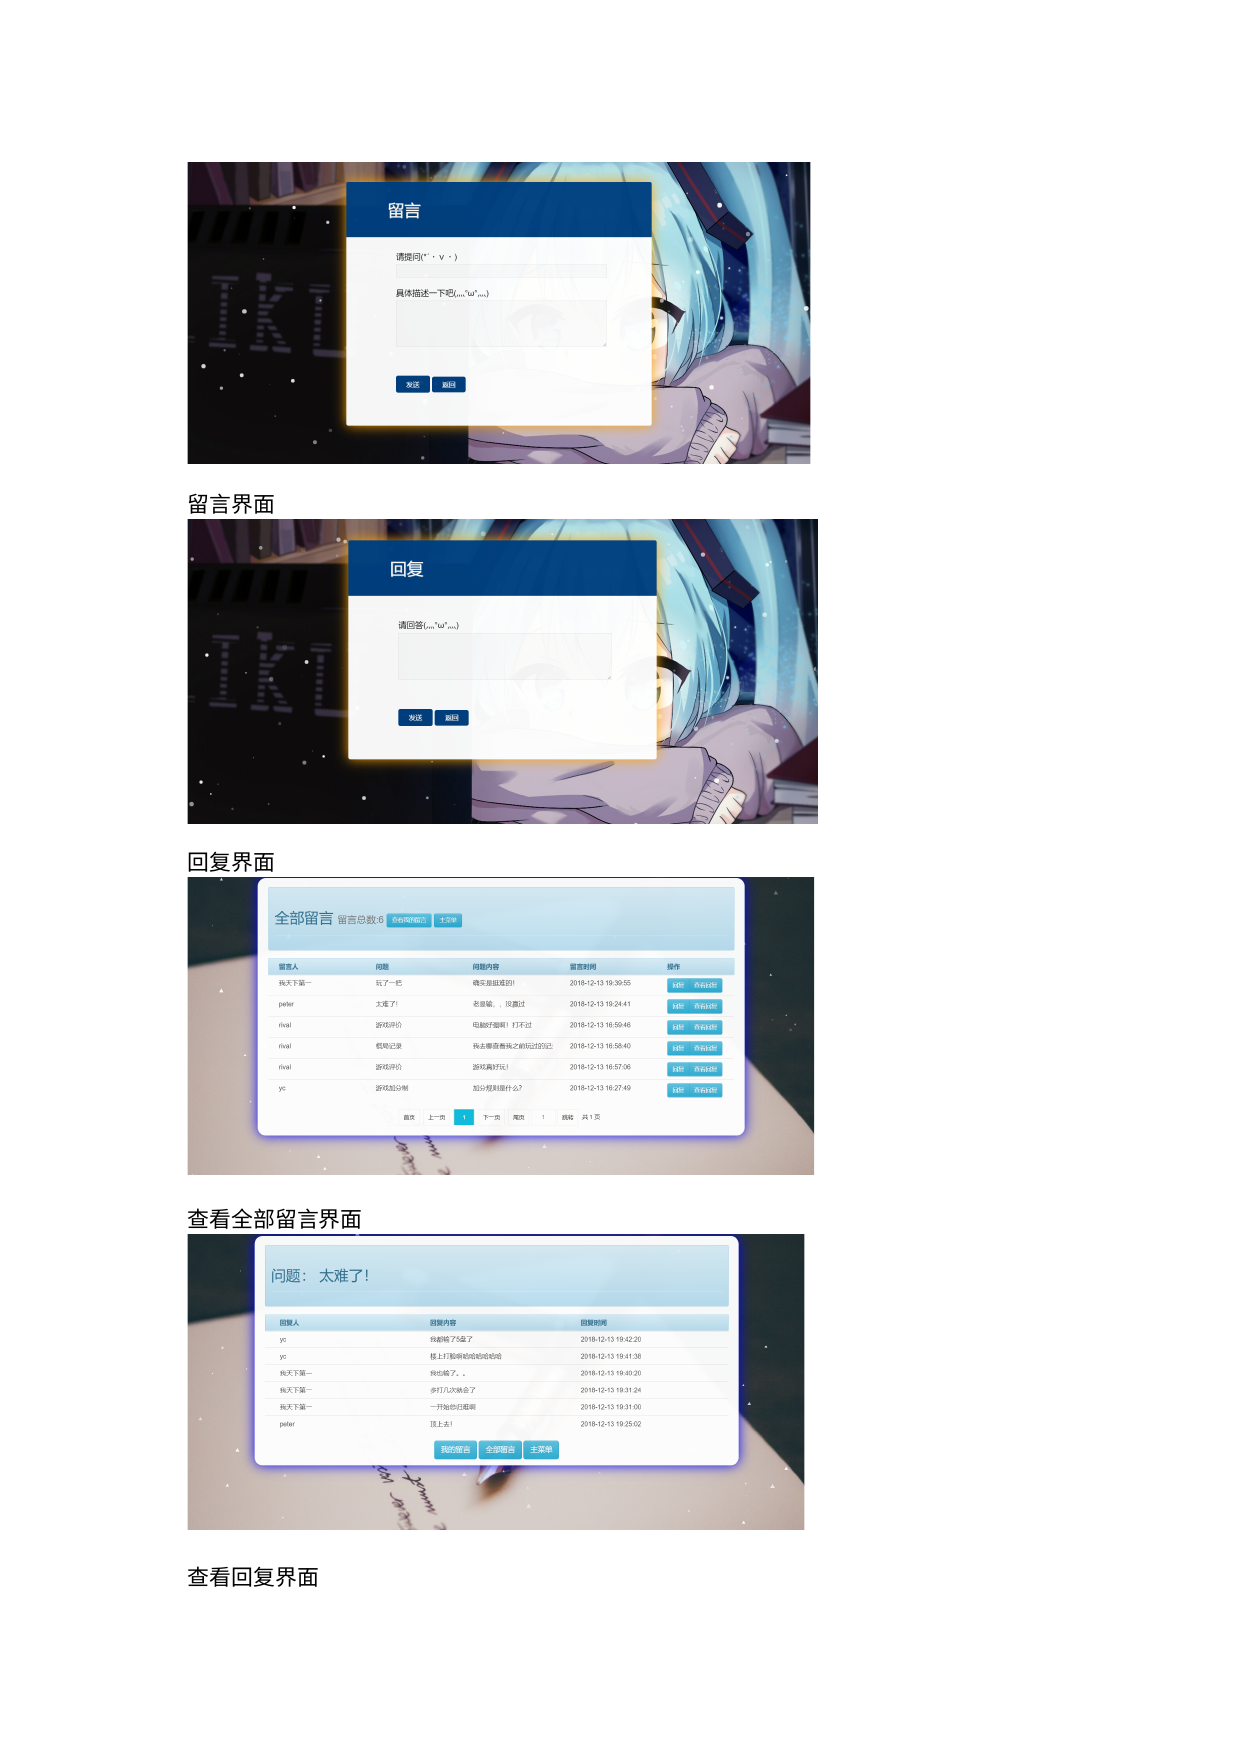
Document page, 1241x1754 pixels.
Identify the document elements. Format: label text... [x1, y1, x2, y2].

text 留言界面 [187, 487, 1053, 519]
text 回复界面 [187, 844, 1053, 877]
picture [187, 162, 811, 464]
picture [187, 877, 815, 1175]
picture [187, 519, 818, 824]
picture [187, 1234, 805, 1530]
text 查看全部留言界面 [187, 1202, 1053, 1234]
text 查看回复界面 [187, 1559, 1053, 1592]
